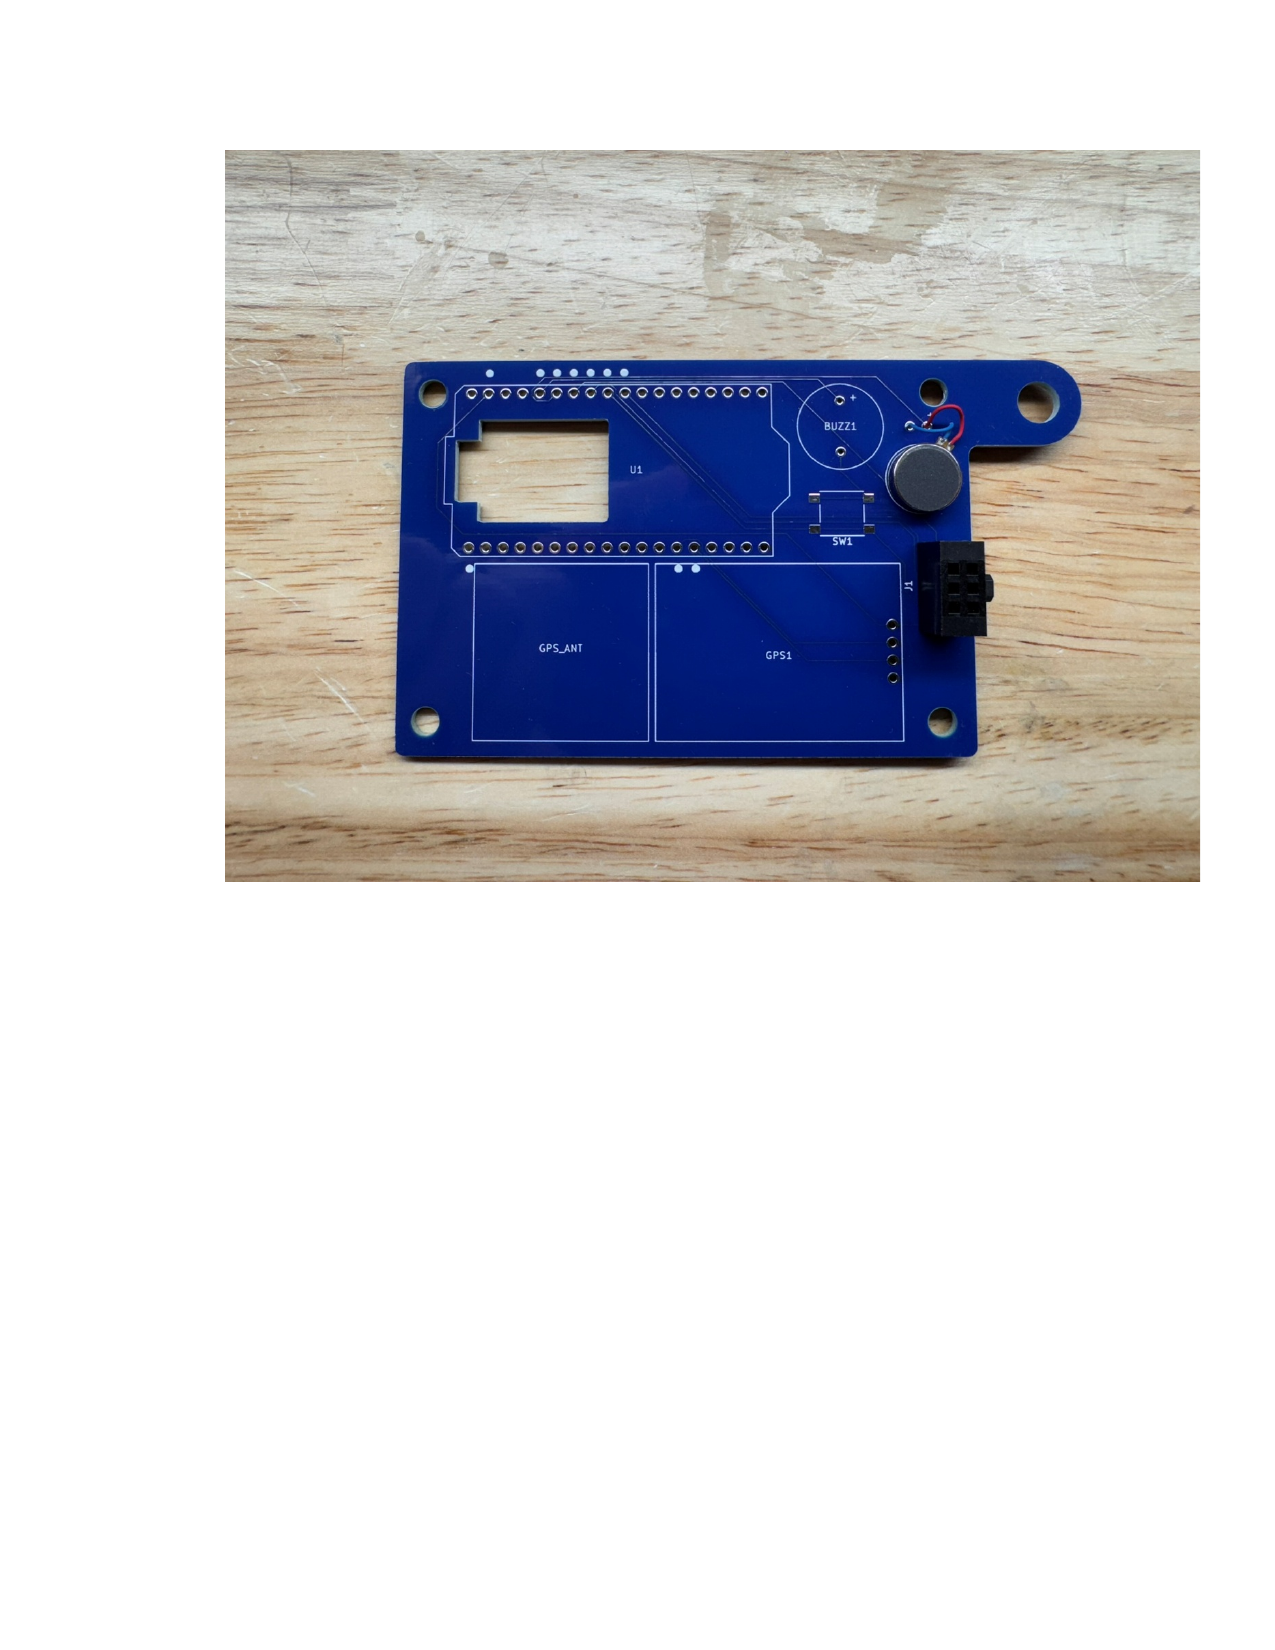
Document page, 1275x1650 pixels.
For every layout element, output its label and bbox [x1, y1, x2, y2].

picture [225, 150, 1200, 882]
